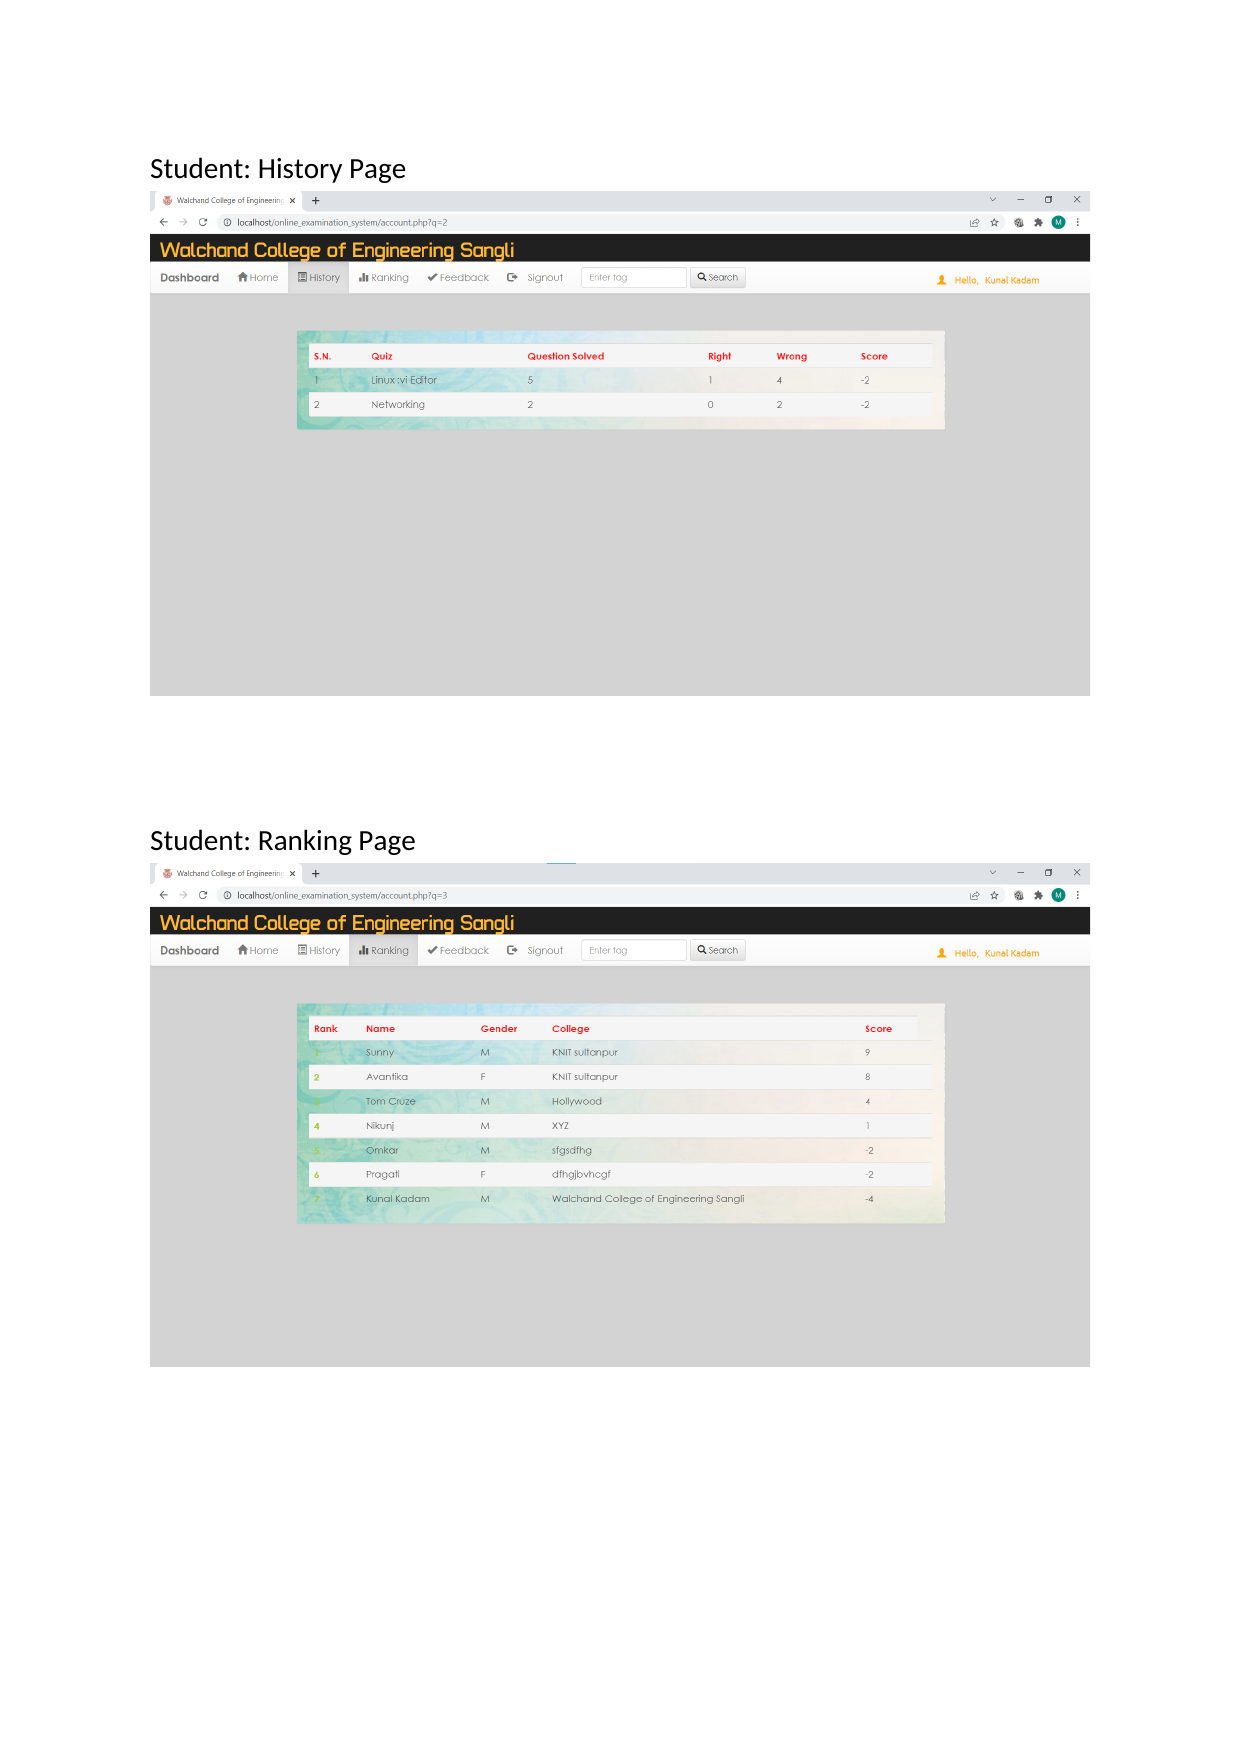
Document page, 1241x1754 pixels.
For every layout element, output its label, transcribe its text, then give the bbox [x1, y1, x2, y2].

picture [150, 863, 1091, 1367]
text Student: Ranking Page [150, 822, 1090, 858]
picture [150, 191, 1091, 696]
text Student: History Page [150, 150, 1090, 186]
